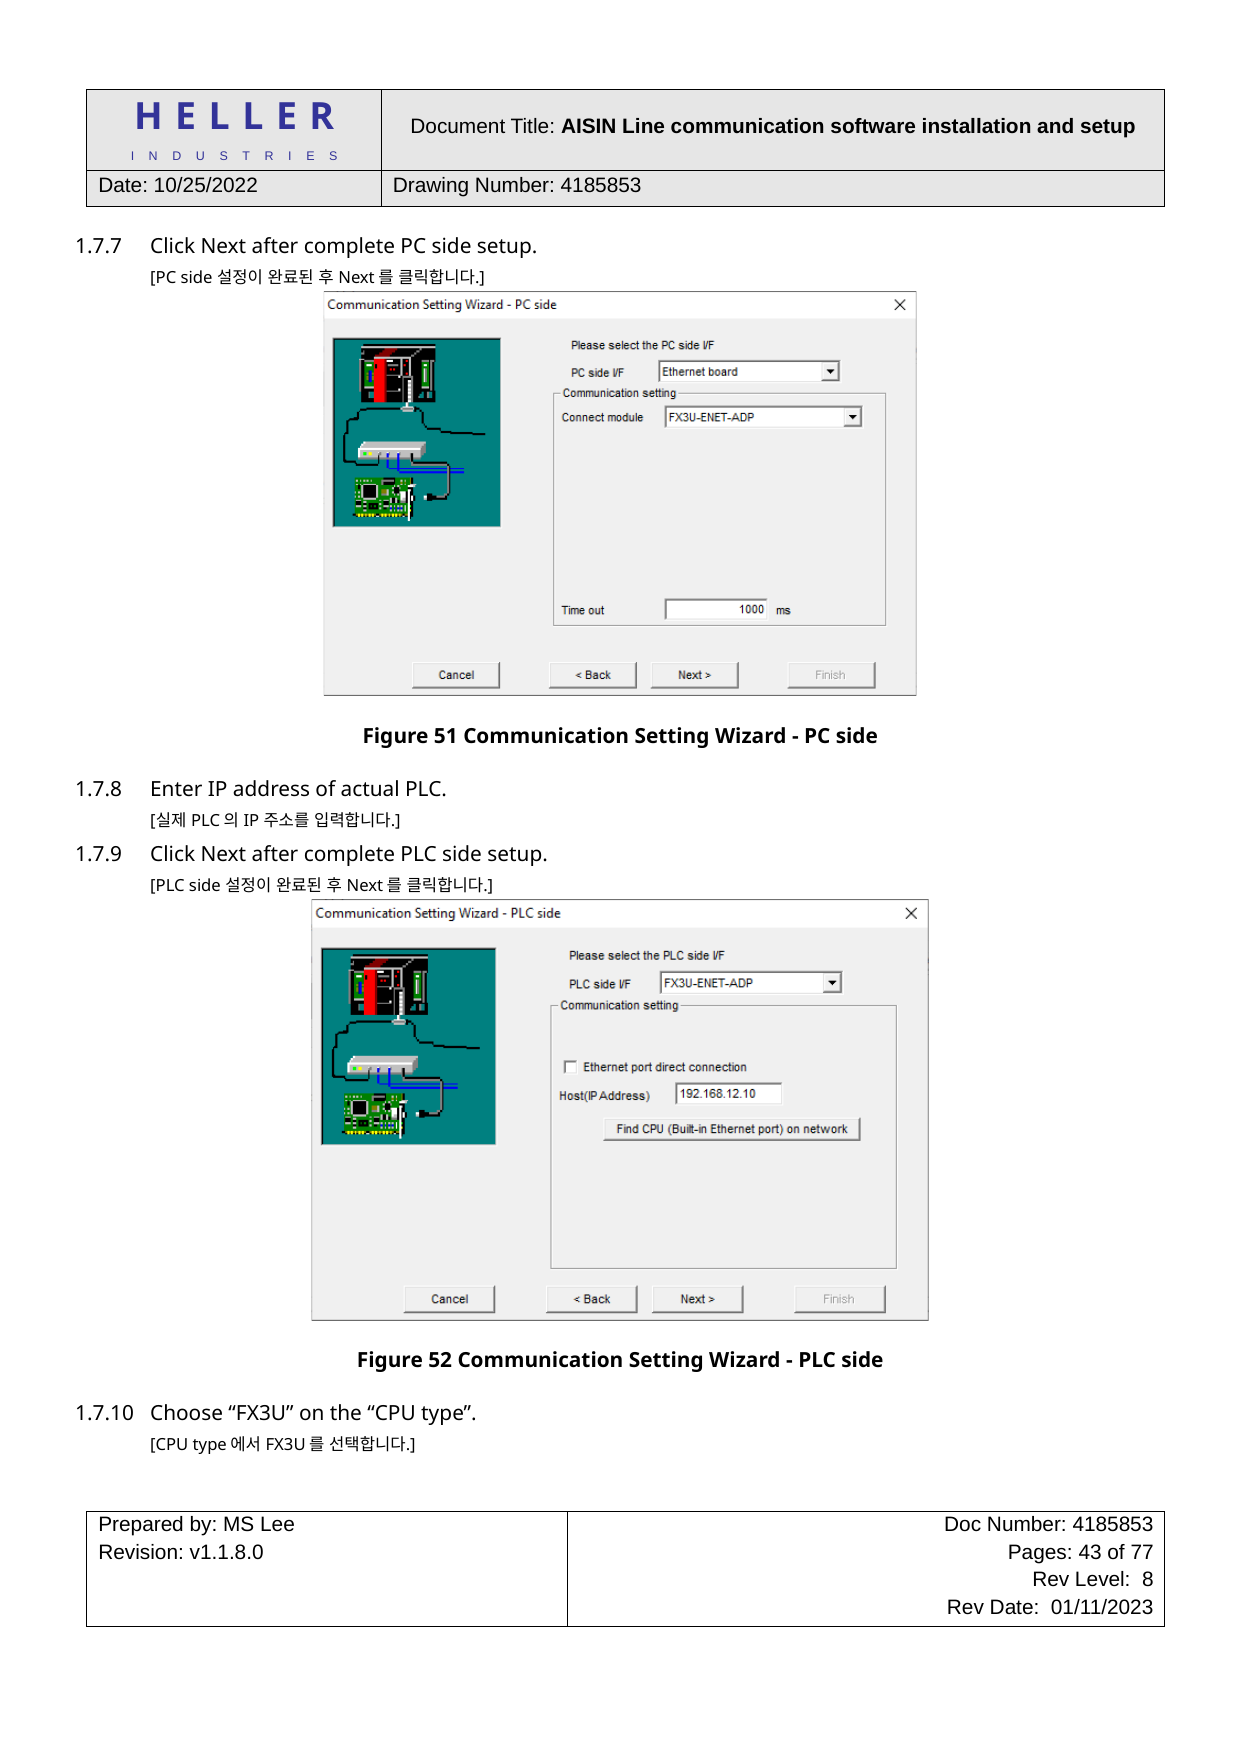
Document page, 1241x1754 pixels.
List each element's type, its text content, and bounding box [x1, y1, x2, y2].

subtitle Choose “FX3U” on the “CPU type”. [75, 1398, 1165, 1427]
text [CPU type에서 FX3U를 선택합니다.] [75, 1431, 1165, 1455]
text [실제 PLC의 IP 주소를 입력합니다.] [75, 807, 1165, 831]
picture [311, 899, 929, 1321]
text [PC side 설정이 완료된 후 Next를 클릭합니다.] [75, 264, 1165, 288]
subtitle Click Next after complete PC side setup. [75, 231, 1165, 260]
picture [323, 291, 917, 696]
subtitle Click Next after complete PLC side setup. [75, 839, 1165, 867]
subtitle Enter IP address of actual PLC. [75, 774, 1165, 803]
text [PLC side 설정이 완료된 후 Next를 클릭합니다.] [75, 872, 1165, 896]
